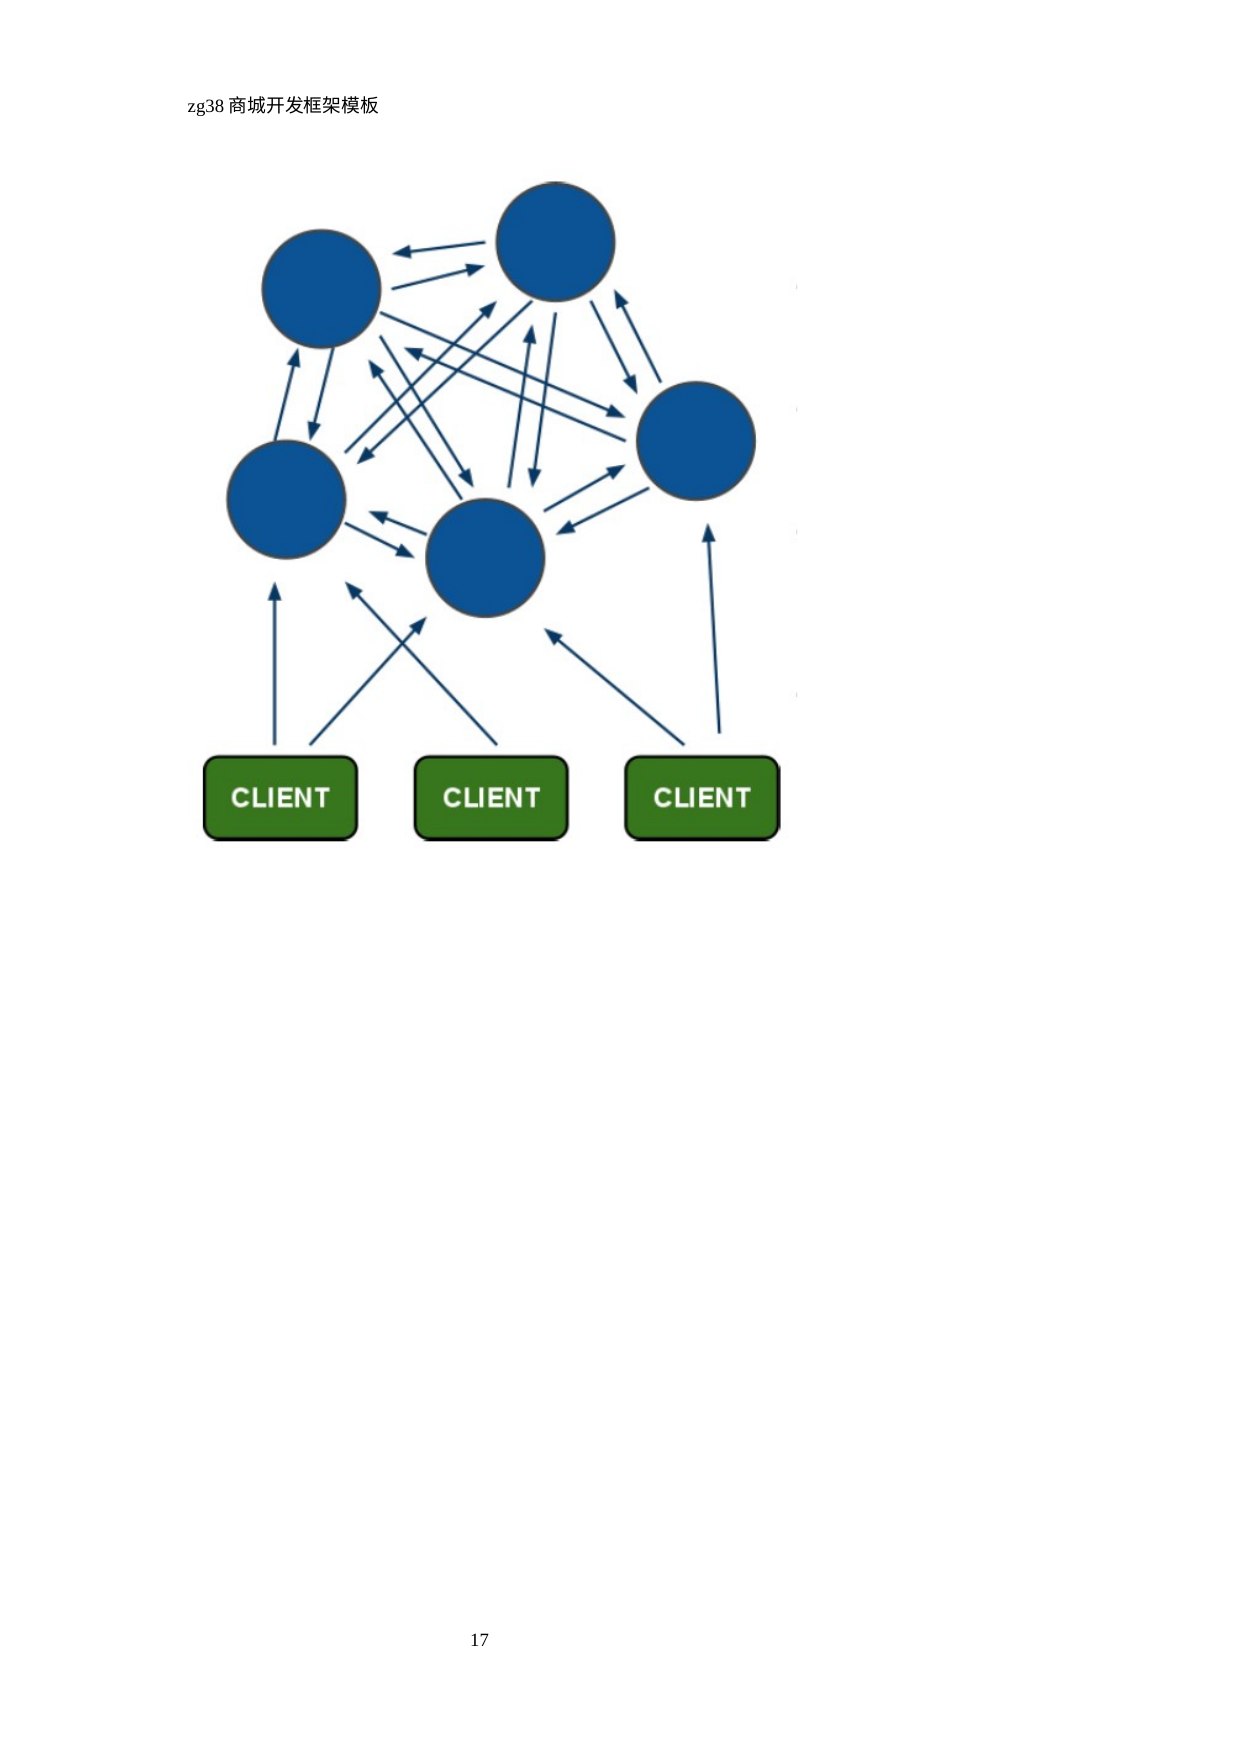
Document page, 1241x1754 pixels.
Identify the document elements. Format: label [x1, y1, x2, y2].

picture [187, 168, 798, 871]
